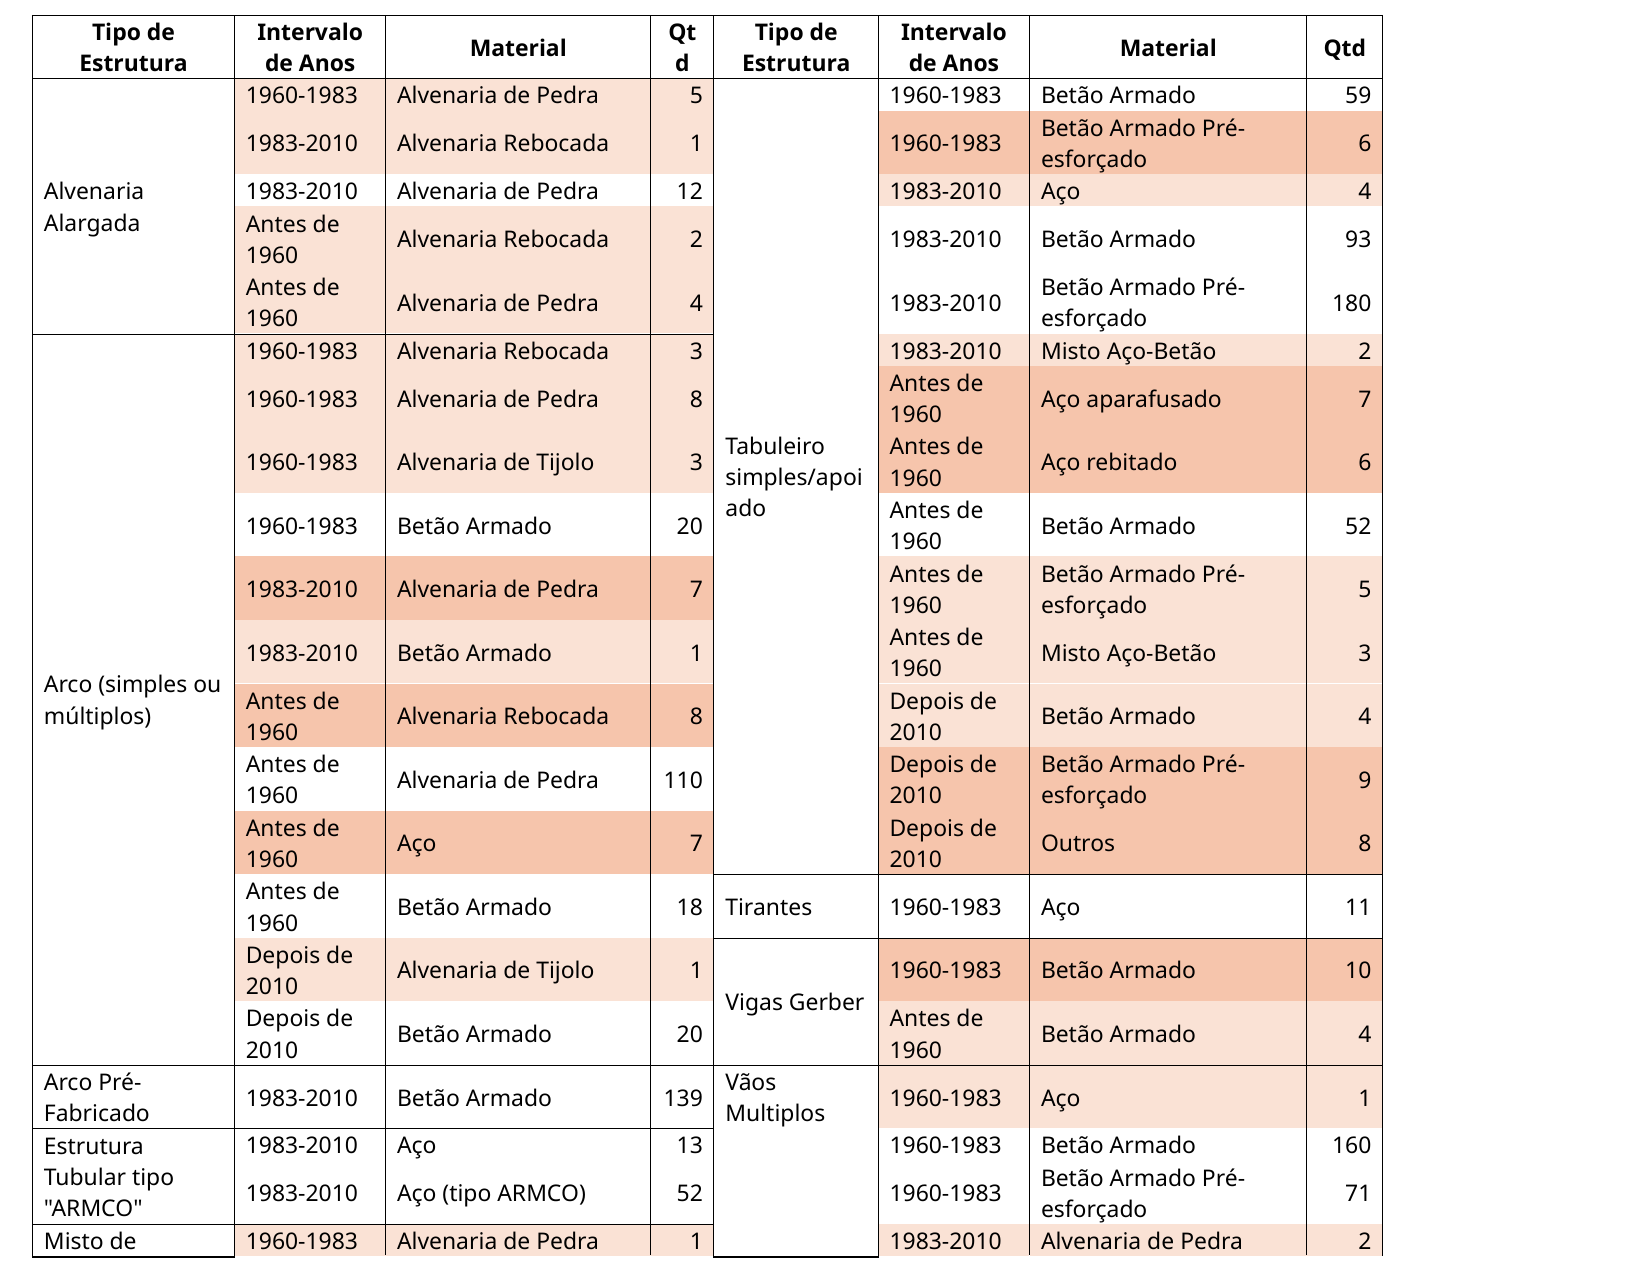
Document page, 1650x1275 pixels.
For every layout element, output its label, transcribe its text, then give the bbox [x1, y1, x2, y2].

table_cell Antes de 1960 [235, 270, 385, 333]
table_cell 2 [1307, 334, 1382, 366]
table_cell 1960-1983 [235, 493, 385, 556]
table_cell 1983-2010 [235, 174, 385, 206]
table_cell 1983-2010 [879, 334, 1029, 366]
table_cell Tirantes [714, 875, 878, 938]
table_cell Betão Armado [386, 620, 650, 683]
table_cell Alvenaria de Pedra [386, 79, 650, 111]
table_cell 2 [1307, 1224, 1382, 1256]
table_cell Aço [386, 1129, 650, 1161]
table_header Intervalo de Anos [235, 16, 385, 78]
table_cell Antes de 1960 [879, 429, 1029, 493]
table_cell Depois de 2010 [879, 747, 1029, 811]
table_cell Tabuleiro simples/apoiado [714, 79, 878, 874]
table_cell 1 [651, 1225, 713, 1256]
table_cell Antes de 1960 [235, 747, 385, 811]
table_cell 7 [651, 556, 713, 620]
table_cell Alvenaria Rebocada [386, 111, 650, 174]
table_cell Vãos Multiplos [714, 1066, 878, 1256]
table_cell 52 [651, 1161, 713, 1224]
table_cell Alvenaria de Pedra [386, 174, 650, 206]
table_cell 3 [1307, 620, 1382, 683]
table_cell 1960-1983 [879, 1161, 1029, 1224]
table_cell Alvenaria de Pedra [1030, 1224, 1307, 1256]
table_cell Misto Aço-Betão [1030, 620, 1306, 683]
table_cell Vigas Gerber [714, 939, 878, 1065]
table_cell 1 [651, 938, 713, 1001]
table_cell 1 [651, 111, 713, 174]
table_cell 1960-1983 [879, 79, 1029, 111]
table_cell Antes de 1960 [235, 206, 385, 270]
table_cell Alvenaria de Tijolo [386, 429, 650, 493]
table_cell Depois de 2010 [235, 938, 385, 1001]
table_cell Betão Armado Pré-esforçado [1030, 556, 1306, 620]
table_header Material [1030, 16, 1306, 78]
table_cell Antes de 1960 [879, 556, 1029, 620]
table_cell Aço [1030, 875, 1306, 938]
table_cell 6 [1307, 111, 1382, 174]
table_cell Aço aparafusado [1030, 366, 1306, 429]
table_cell Alvenaria Rebocada [386, 206, 650, 270]
table_cell 1960-1983 [879, 111, 1029, 174]
table_cell Misto de Soluções [33, 1225, 234, 1256]
table_cell Alvenaria de Pedra [386, 747, 650, 811]
table_cell 8 [651, 684, 713, 747]
table_cell 110 [651, 747, 713, 811]
table_cell Arco Pré-Fabricado [33, 1066, 234, 1128]
table_cell 12 [651, 174, 713, 206]
table_header Qtd [651, 16, 713, 78]
table_cell Betão Armado [386, 1001, 650, 1065]
table_cell Aço rebitado [1030, 429, 1306, 493]
table_cell Depois de 2010 [235, 1001, 385, 1065]
table_cell Alvenaria de Pedra [386, 1225, 651, 1256]
table_cell 4 [651, 270, 713, 333]
table_cell 59 [1307, 79, 1382, 111]
table_cell Aço [386, 811, 650, 874]
table_cell Misto Aço-Betão [1030, 334, 1306, 366]
table_cell 9 [1307, 747, 1382, 811]
table_cell Betão Armado [1030, 493, 1306, 556]
table_cell 4 [1307, 1001, 1382, 1065]
table_cell 3 [651, 335, 713, 366]
table_cell 1 [1307, 1066, 1382, 1128]
table_cell Alvenaria de Pedra [386, 556, 650, 620]
table_cell 1960-1983 [235, 335, 385, 366]
table_cell Betão Armado Pré-esforçado [1030, 747, 1306, 811]
table_cell 13 [651, 1129, 713, 1161]
table_cell 1 [651, 620, 713, 683]
table_header Intervalo de Anos [879, 16, 1029, 78]
table_cell 180 [1307, 270, 1382, 333]
table_header Material [386, 16, 650, 78]
table_cell 8 [651, 366, 713, 429]
table_cell 1960-1983 [879, 1128, 1029, 1161]
table_cell 20 [651, 493, 713, 556]
table_cell 1983-2010 [235, 556, 385, 620]
table_cell 93 [1307, 206, 1382, 270]
table_header Tipo de Estrutura [714, 16, 878, 78]
table_cell 4 [1307, 684, 1382, 747]
table_cell 11 [1307, 875, 1382, 938]
table_cell Betão Armado Pré-esforçado [1030, 1161, 1306, 1224]
table_cell 1983-2010 [879, 270, 1029, 333]
table_cell 18 [651, 874, 713, 938]
table_cell Antes de 1960 [879, 493, 1029, 556]
table_cell Betão Armado [1030, 206, 1306, 270]
table_cell 5 [1307, 556, 1382, 620]
table_cell Arco (simples ou múltiplos) [33, 335, 234, 1065]
table_cell 1983-2010 [879, 174, 1029, 206]
table_cell Estrutura Tubular tipo "ARMCO" [33, 1129, 234, 1224]
table_cell 1960-1983 [235, 366, 385, 429]
table_cell 1960-1983 [879, 939, 1029, 1001]
table_cell 1983-2010 [235, 1161, 385, 1224]
table_cell 10 [1307, 939, 1382, 1001]
table_cell 1983-2010 [235, 620, 385, 683]
table_cell Antes de 1960 [235, 684, 385, 747]
table_cell 7 [651, 811, 713, 874]
table_cell 1983-2010 [235, 1129, 385, 1161]
table_cell 1960-1983 [235, 429, 385, 493]
table_cell Betão Armado [1030, 79, 1306, 111]
table_cell 1983-2010 [235, 1066, 385, 1128]
table_cell Alvenaria Rebocada [386, 335, 650, 366]
table_cell Betão Armado [1030, 939, 1306, 1001]
table_header Qtd [1307, 16, 1382, 78]
table_cell 20 [651, 1001, 713, 1065]
table_cell Alvenaria Rebocada [386, 684, 650, 747]
table_cell 1983-2010 [235, 111, 385, 174]
table_cell Betão Armado Pré-esforçado [1030, 111, 1306, 174]
table_cell 160 [1307, 1128, 1382, 1161]
table_cell Alvenaria de Pedra [386, 270, 650, 333]
table_cell 7 [1307, 366, 1382, 429]
table_cell Betão Armado [1030, 684, 1306, 747]
table_cell Aço [1030, 1066, 1306, 1128]
table_cell Antes de 1960 [879, 366, 1029, 429]
table_cell 4 [1307, 174, 1382, 206]
table_cell 52 [1307, 493, 1382, 556]
table_cell Outros [1030, 811, 1306, 874]
table_cell Antes de 1960 [879, 1001, 1029, 1065]
table_cell Betão Armado [1030, 1001, 1306, 1065]
table_cell 1960-1983 [879, 1066, 1029, 1128]
table_cell Depois de 2010 [879, 684, 1029, 747]
table_cell Alvenaria Alargada [33, 79, 234, 333]
table_header Tipo de Estrutura [33, 16, 234, 78]
table_cell Betão Armado [1030, 1128, 1306, 1161]
table_cell 71 [1307, 1161, 1382, 1224]
table_cell Antes de 1960 [235, 811, 385, 874]
table_cell Alvenaria de Pedra [386, 366, 650, 429]
table_cell Betão Armado [386, 1066, 650, 1128]
table_cell 6 [1307, 429, 1382, 493]
table_cell Aço (tipo ARMCO) [386, 1161, 650, 1224]
table_cell Aço [1030, 174, 1306, 206]
table_cell Betão Armado [386, 874, 650, 938]
table_cell 1960-1983 [879, 875, 1029, 938]
table_cell Betão Armado [386, 493, 650, 556]
table_cell 1960-1983 [235, 1225, 386, 1256]
table_cell 139 [651, 1066, 713, 1128]
table_cell Alvenaria de Tijolo [386, 938, 650, 1001]
table_cell 3 [651, 429, 713, 493]
table_cell Antes de 1960 [879, 620, 1029, 683]
table_cell 1960-1983 [235, 79, 385, 111]
table_cell Depois de 2010 [879, 811, 1029, 874]
table_cell 1983-2010 [879, 1224, 1029, 1256]
table_cell Betão Armado Pré-esforçado [1030, 270, 1306, 333]
table_cell 8 [1307, 811, 1382, 874]
table_cell 1983-2010 [879, 206, 1029, 270]
table_cell Antes de 1960 [235, 874, 385, 938]
table_cell 5 [651, 79, 713, 111]
table_cell 2 [651, 206, 713, 270]
